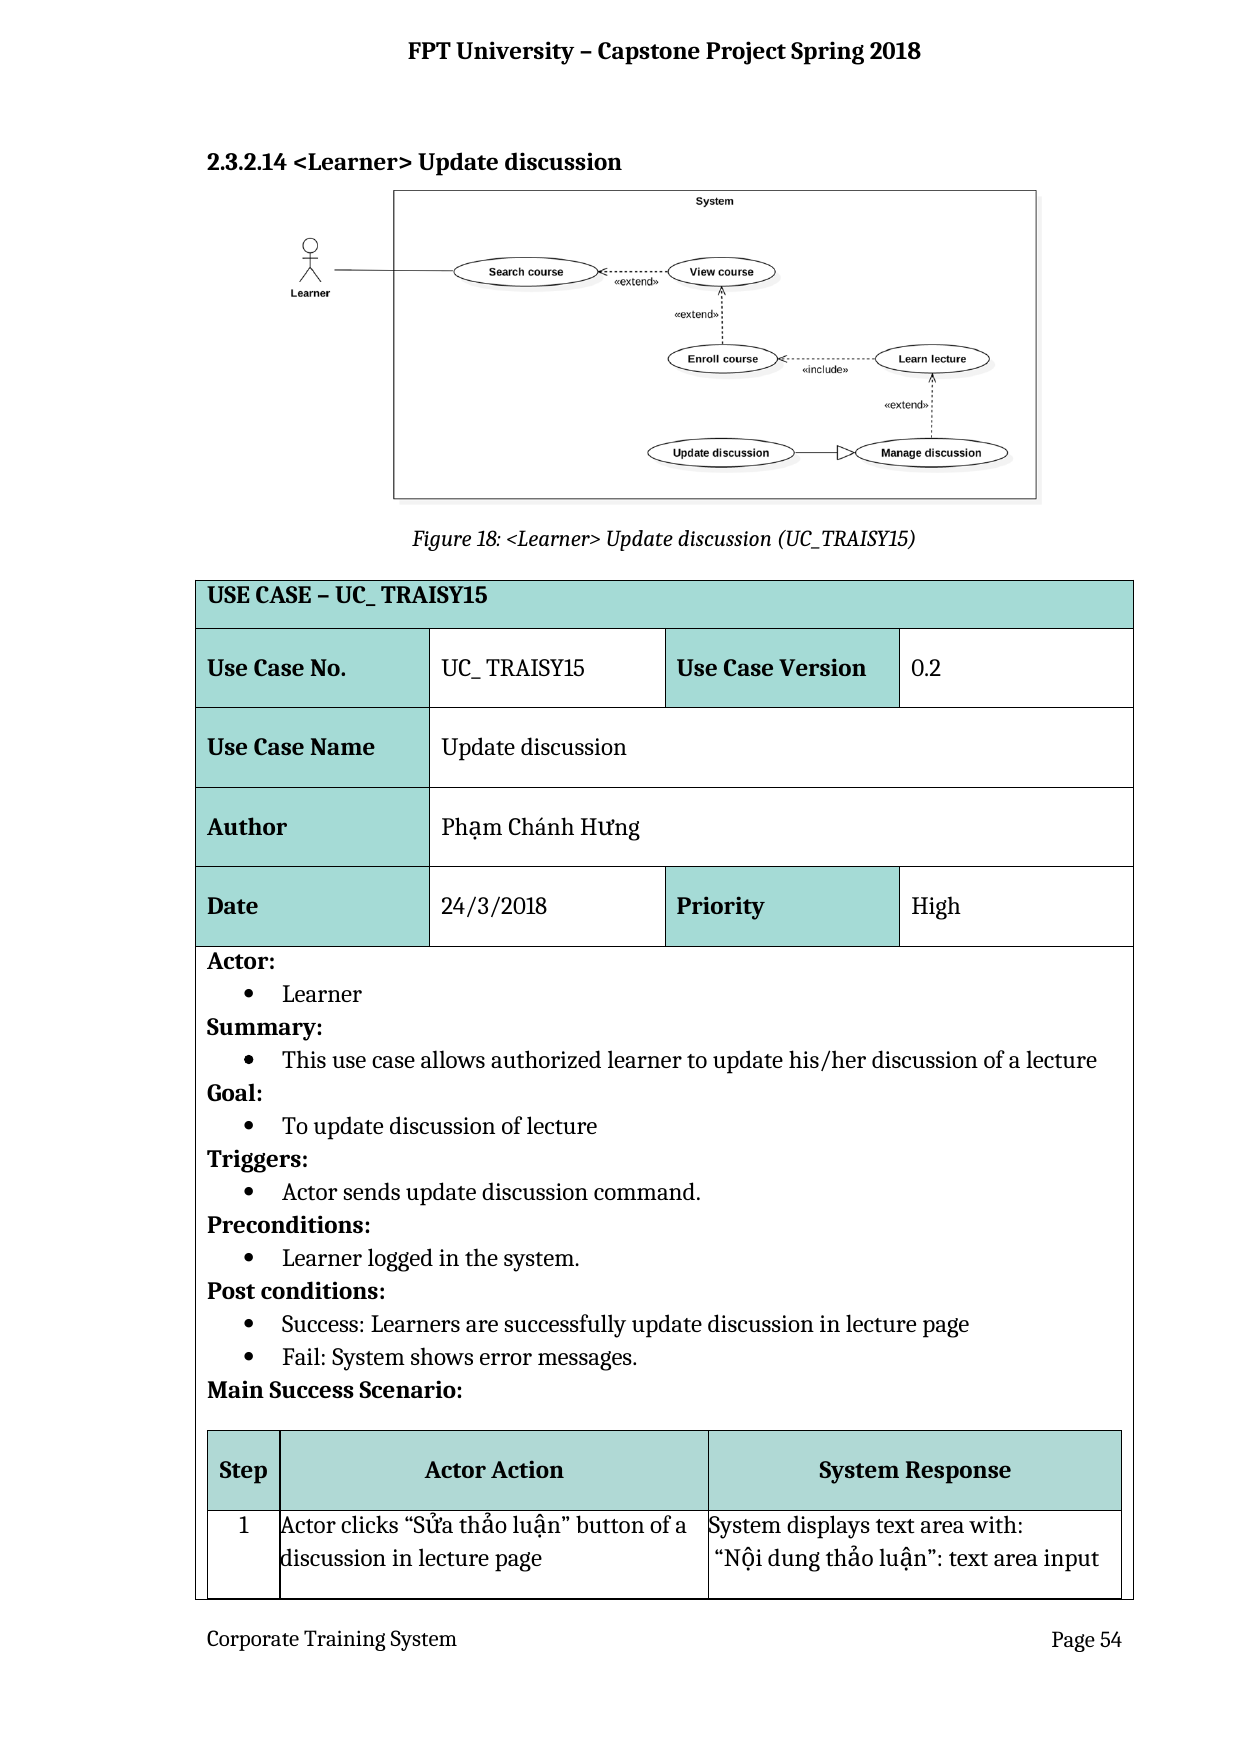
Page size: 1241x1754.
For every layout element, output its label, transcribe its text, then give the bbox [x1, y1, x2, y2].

table_cell High [900, 867, 1133, 946]
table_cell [196, 947, 1133, 1599]
text 2.3.2.14 <Learner> Update discussion [207, 148, 1122, 176]
text Figure 18: <Learner> Update discussion (UC_TRAISY15) [207, 525, 1122, 552]
table_cell Priority [666, 867, 899, 946]
table_cell Update discussion [430, 708, 1133, 787]
table_cell Phạm Chánh Hưng [430, 788, 1133, 866]
table_cell UC_ TRAISY15 [430, 629, 665, 707]
table_cell Date [196, 867, 429, 946]
table_cell Use Case No. [196, 629, 429, 707]
table_cell Use Case Version [666, 629, 899, 707]
table_cell Author [196, 788, 429, 866]
picture [283, 180, 1045, 507]
table_cell Use Case Name [196, 708, 429, 787]
table_header USE CASE – UC_ TRAISY15 [196, 581, 1133, 628]
table_cell 24/3/2018 [430, 867, 665, 946]
table_cell 0.2 [900, 629, 1133, 707]
